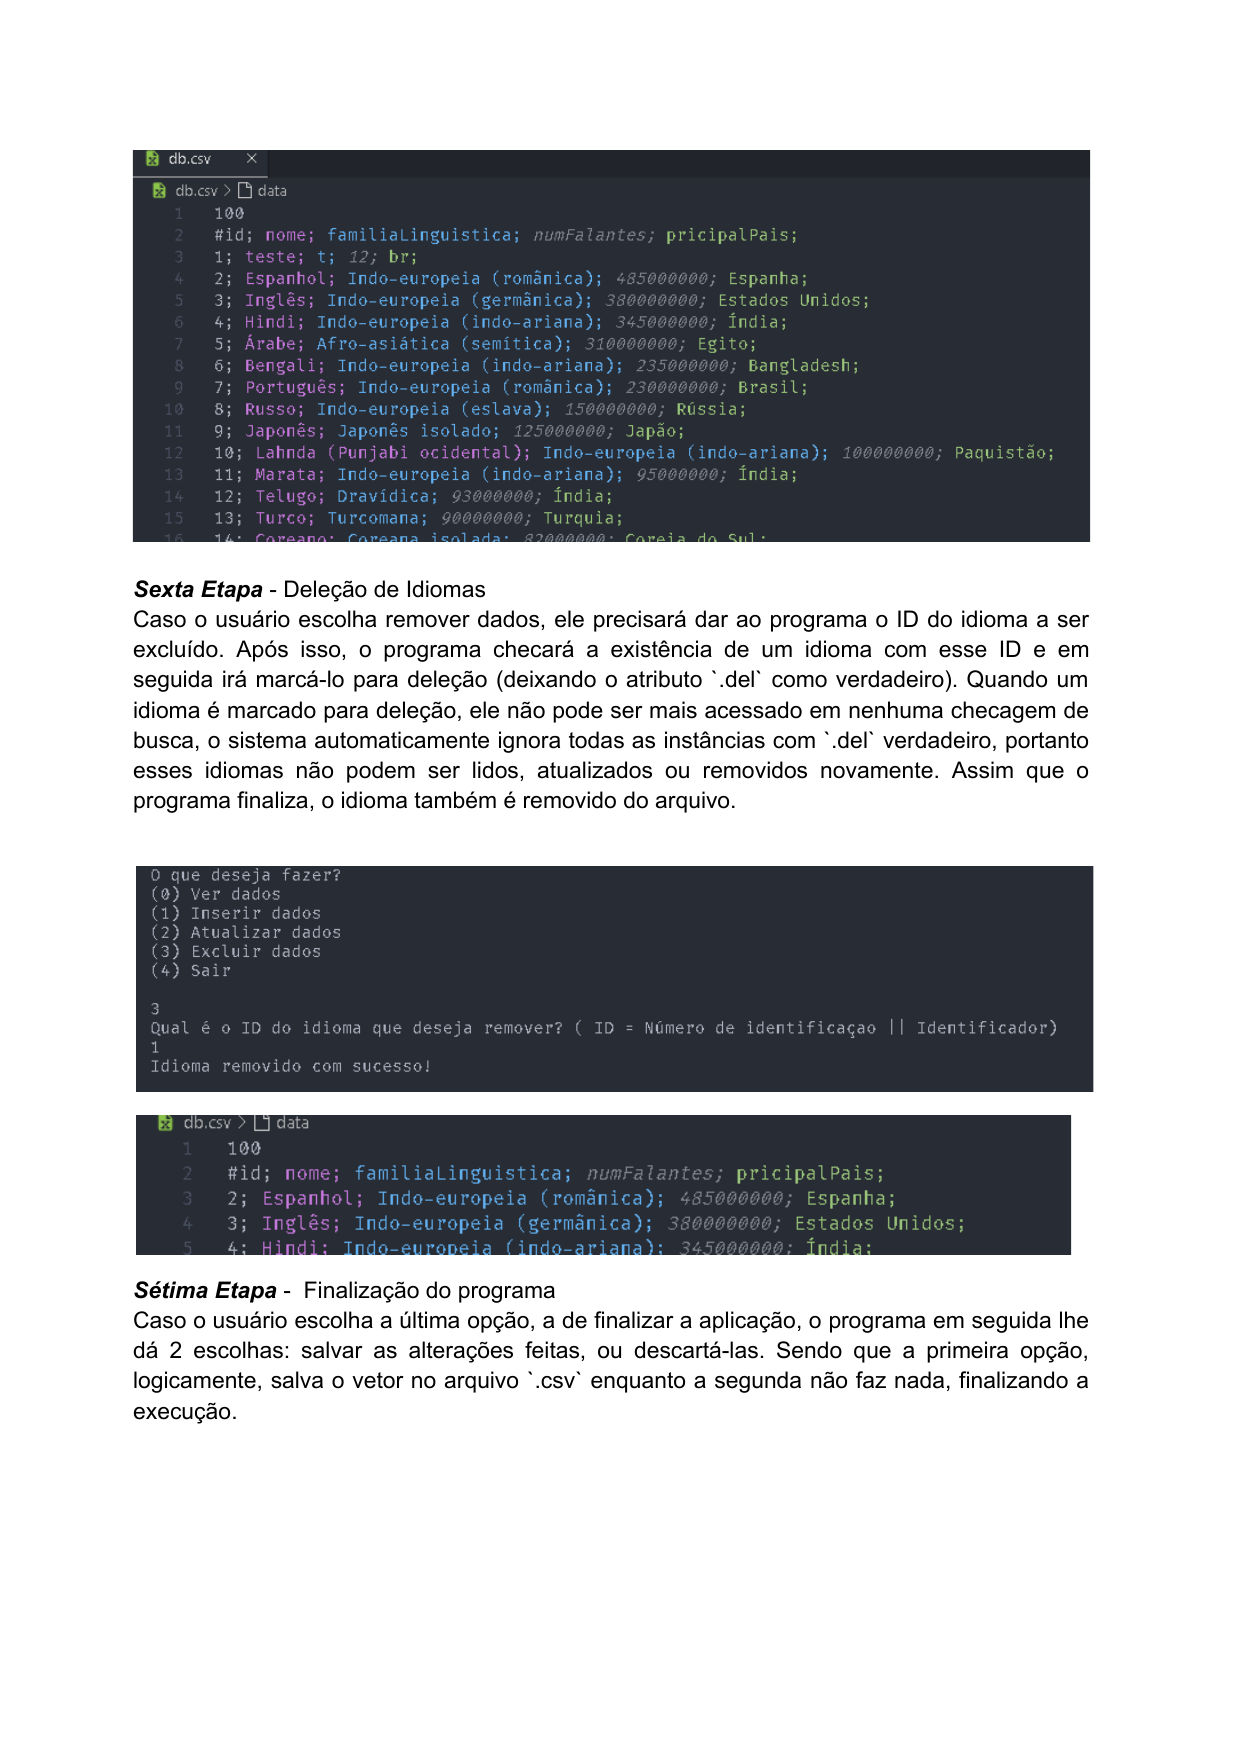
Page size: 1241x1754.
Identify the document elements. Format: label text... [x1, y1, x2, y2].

picture [132, 150, 1091, 542]
text Sexta Etapa - Deleção de Idiomas [133, 576, 1090, 602]
picture [136, 866, 1094, 1092]
text Sétima Etapa - Finalização do programa [133, 1178, 1090, 1303]
text Caso o usuário escolha remover dados, ele precisará dar ao programa o ID do idioma a ser excluído. Após isso, o programa checará a existência de um idioma com esse ID e em seguida irá marcá-lo para deleção (deixando o atributo `.del` como verdadeiro). Quando um idioma é marcado para deleção, ele não pode ser mais acessado em nenhuma checagem de busca, o sistema automaticamente ignora todas as instâncias com `.del` verdadeiro, portanto esses idiomas não podem ser lidos, atualizados ou removidos novamente. Assim que o programa finaliza, o idioma também é removido do arquivo. [133, 606, 1090, 813]
picture [136, 1115, 1072, 1255]
text Caso o usuário escolha a última opção, a de finalizar a aplicação, o programa em seguida lhe dá 2 escolhas: salvar as alterações feitas, ou descartá-las. Sendo que a primeira opção, logicamente, salva o vetor no arquivo `.csv` enquanto a segunda não faz nada, finalizando a execução. [133, 1307, 1090, 1424]
